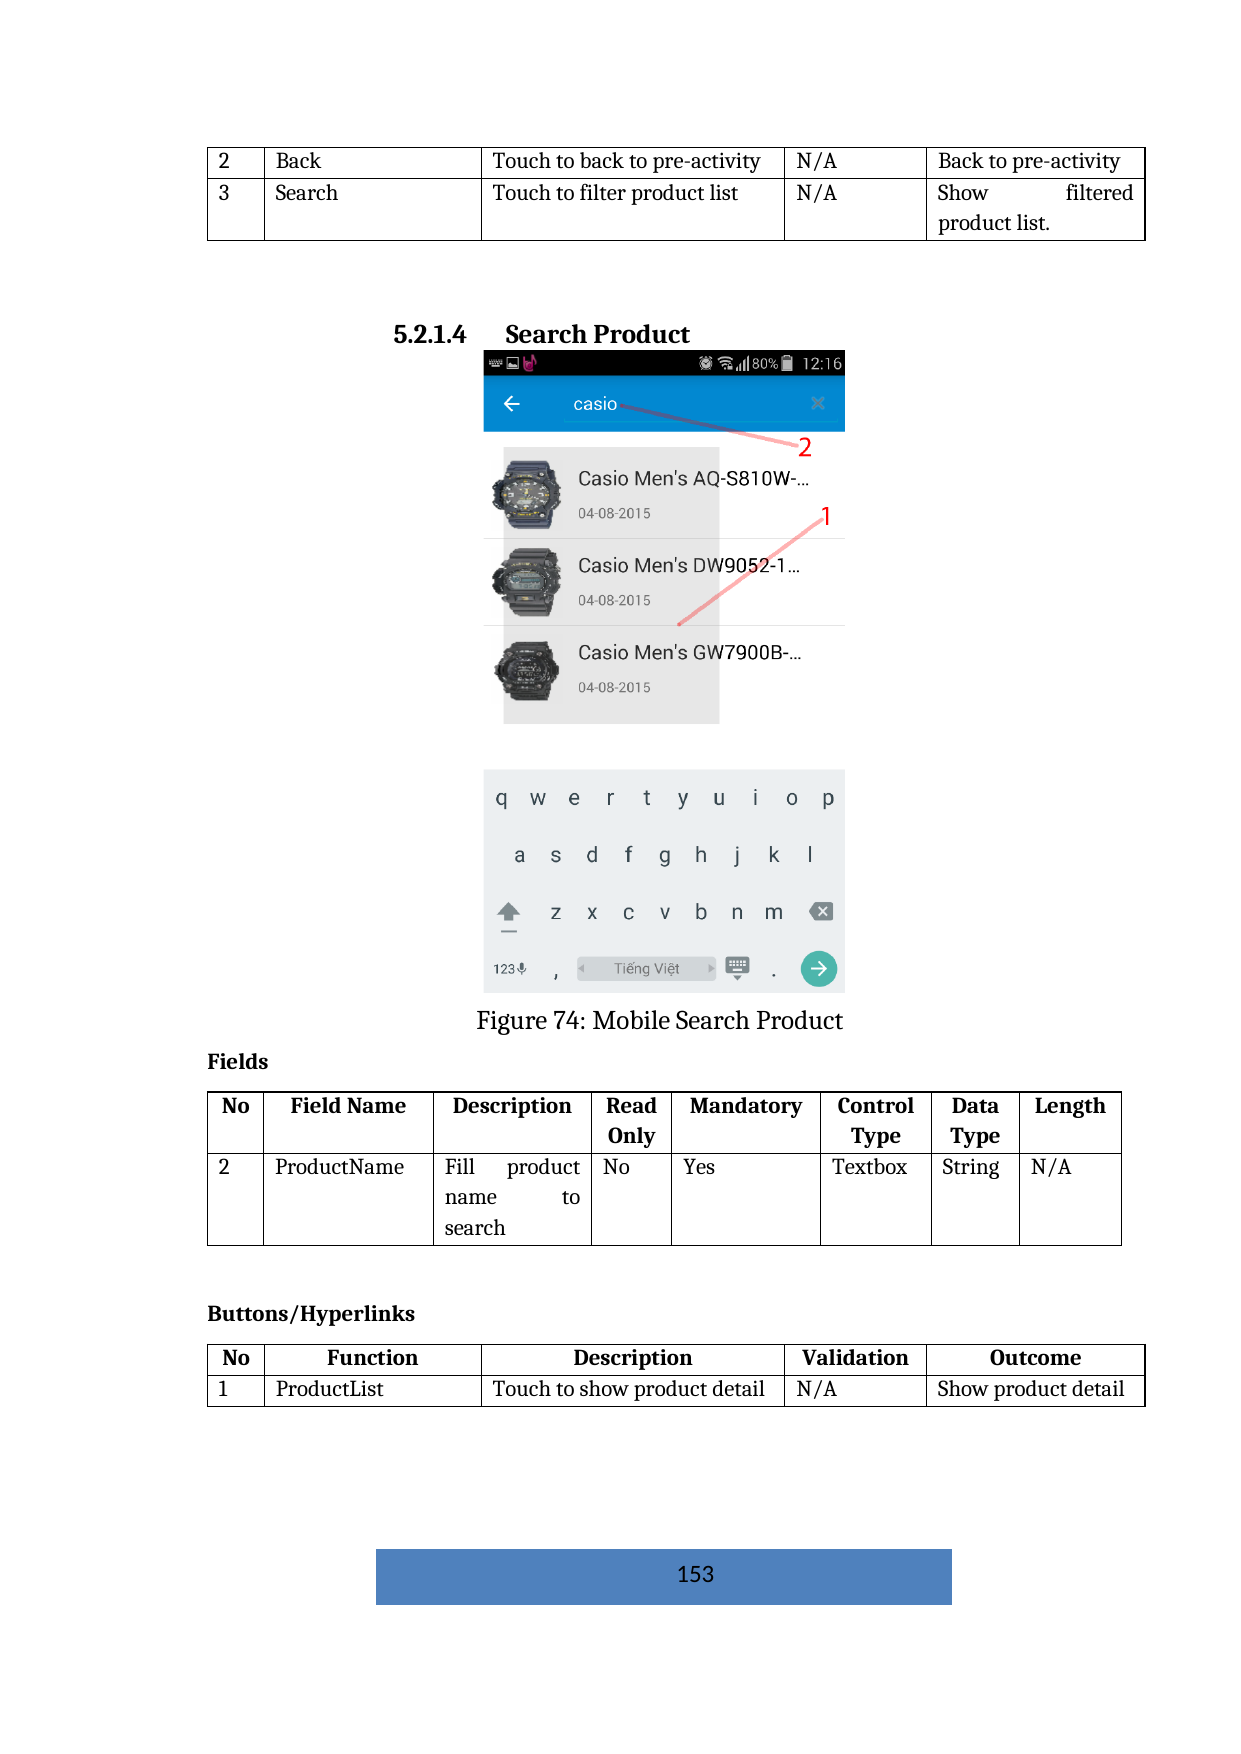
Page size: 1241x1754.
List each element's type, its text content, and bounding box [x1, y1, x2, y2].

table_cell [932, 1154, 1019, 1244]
picture [483, 377, 845, 382]
text Buttons/Hyperlinks [207, 1301, 1122, 1327]
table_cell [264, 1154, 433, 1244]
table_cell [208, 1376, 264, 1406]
picture [483, 389, 845, 993]
text Fields [207, 1049, 1122, 1075]
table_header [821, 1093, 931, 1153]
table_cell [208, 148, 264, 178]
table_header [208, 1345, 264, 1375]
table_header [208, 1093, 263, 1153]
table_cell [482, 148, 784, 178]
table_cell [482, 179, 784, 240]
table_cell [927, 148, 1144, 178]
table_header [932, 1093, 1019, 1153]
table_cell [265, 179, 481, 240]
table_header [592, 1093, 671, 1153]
text Figure : Mobile Search Product [198, 1005, 1122, 1036]
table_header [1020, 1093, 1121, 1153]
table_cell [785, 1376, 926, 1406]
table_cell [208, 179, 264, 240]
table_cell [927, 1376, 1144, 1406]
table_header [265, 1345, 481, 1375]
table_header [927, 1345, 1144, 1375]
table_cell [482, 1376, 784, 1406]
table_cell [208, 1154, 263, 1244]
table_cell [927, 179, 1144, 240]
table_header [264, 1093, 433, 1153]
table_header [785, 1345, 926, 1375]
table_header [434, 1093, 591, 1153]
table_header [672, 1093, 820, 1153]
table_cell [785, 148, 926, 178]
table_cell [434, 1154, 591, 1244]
subtitle Search Product [393, 319, 1122, 350]
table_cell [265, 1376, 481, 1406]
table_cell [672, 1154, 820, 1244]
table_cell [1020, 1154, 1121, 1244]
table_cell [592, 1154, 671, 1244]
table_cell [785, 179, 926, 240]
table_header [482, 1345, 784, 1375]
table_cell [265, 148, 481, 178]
picture [483, 350, 845, 374]
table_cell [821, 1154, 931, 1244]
